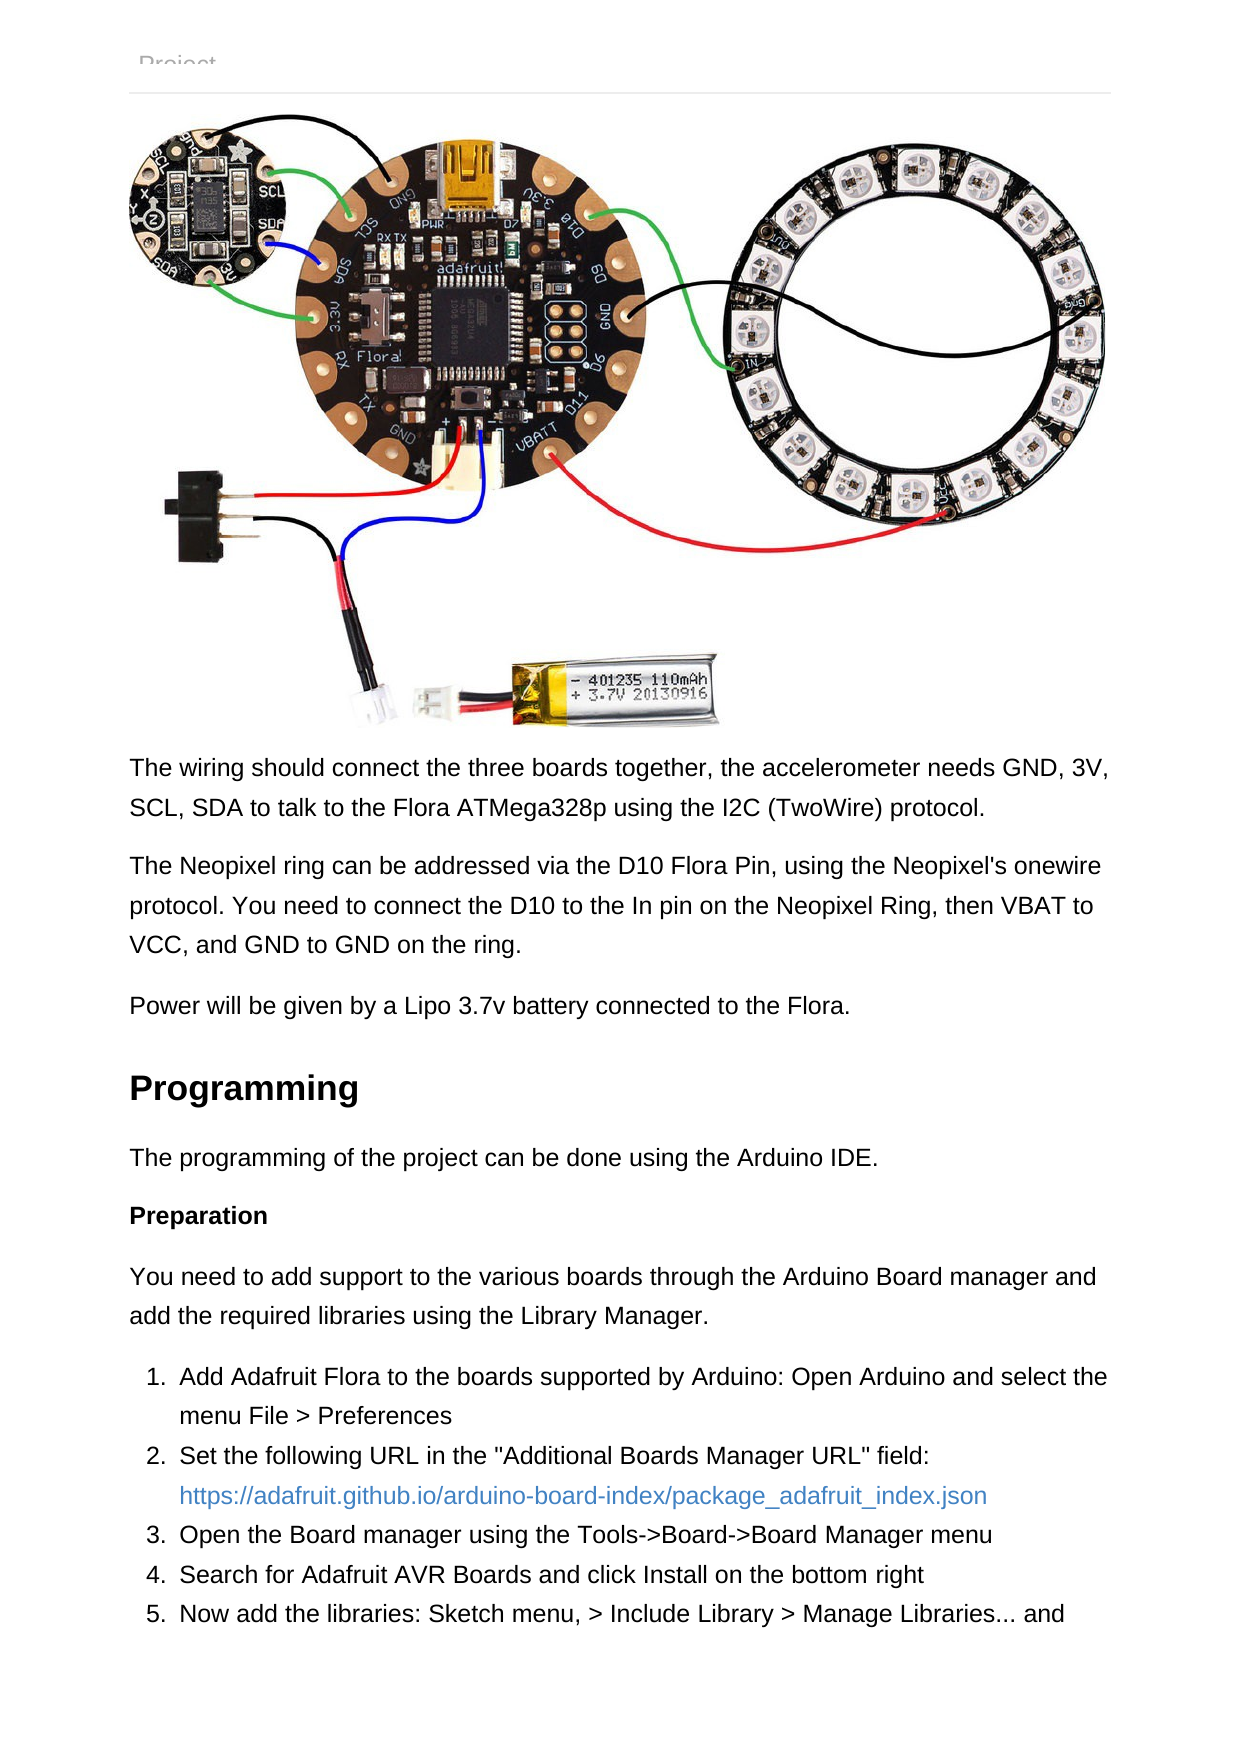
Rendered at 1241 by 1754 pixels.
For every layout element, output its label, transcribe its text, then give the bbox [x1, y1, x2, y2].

text The programming of the project can be done using the Arduino IDE. [129, 1143, 1123, 1172]
list Add Adafruit Flora to the boards supported by Arduino: Open Arduino and select the menu File > Preferences [146, 1362, 1109, 1430]
list Now add the libraries: Sketch menu, > Include Library > Manage Libraries... and [146, 1599, 1123, 1628]
text The Neopixel ring can be addressed via the D10 Flora Pin, using the Neopixel's onewire protocol. You need to connect the D10 to the In pin on the Neopixel Ring, then VBAT to VCC, and GND to GND on the ring. [129, 851, 1104, 959]
text The wiring should connect the three boards together, the accelerometer needs GND, 3V, SCL, SDA to talk to the Flora ATMega328p using the I2C (TwoWire) protocol. [129, 753, 1112, 822]
text You need to add support to the various boards through the Arduino Board manager and add the required libraries using the Library Manager. [129, 1262, 1099, 1330]
list Search for Adafruit AVR Boards and click Install on the bottom right [146, 1560, 1123, 1588]
list Set the following URL in the "Additional Boards Manager URL" field: https://adafruit.github.io/arduino-board-index/package_adafruit_index.json [146, 1441, 995, 1509]
subtitle Preparation [129, 1201, 1123, 1230]
text Power will be given by a Lipo 3.7v battery connected to the Flora. [129, 991, 1123, 1020]
picture [129, 114, 1105, 728]
list Open the Board manager using the Tools->Board->Board Manager menu [146, 1520, 1123, 1549]
subtitle Programming [129, 1067, 1123, 1107]
